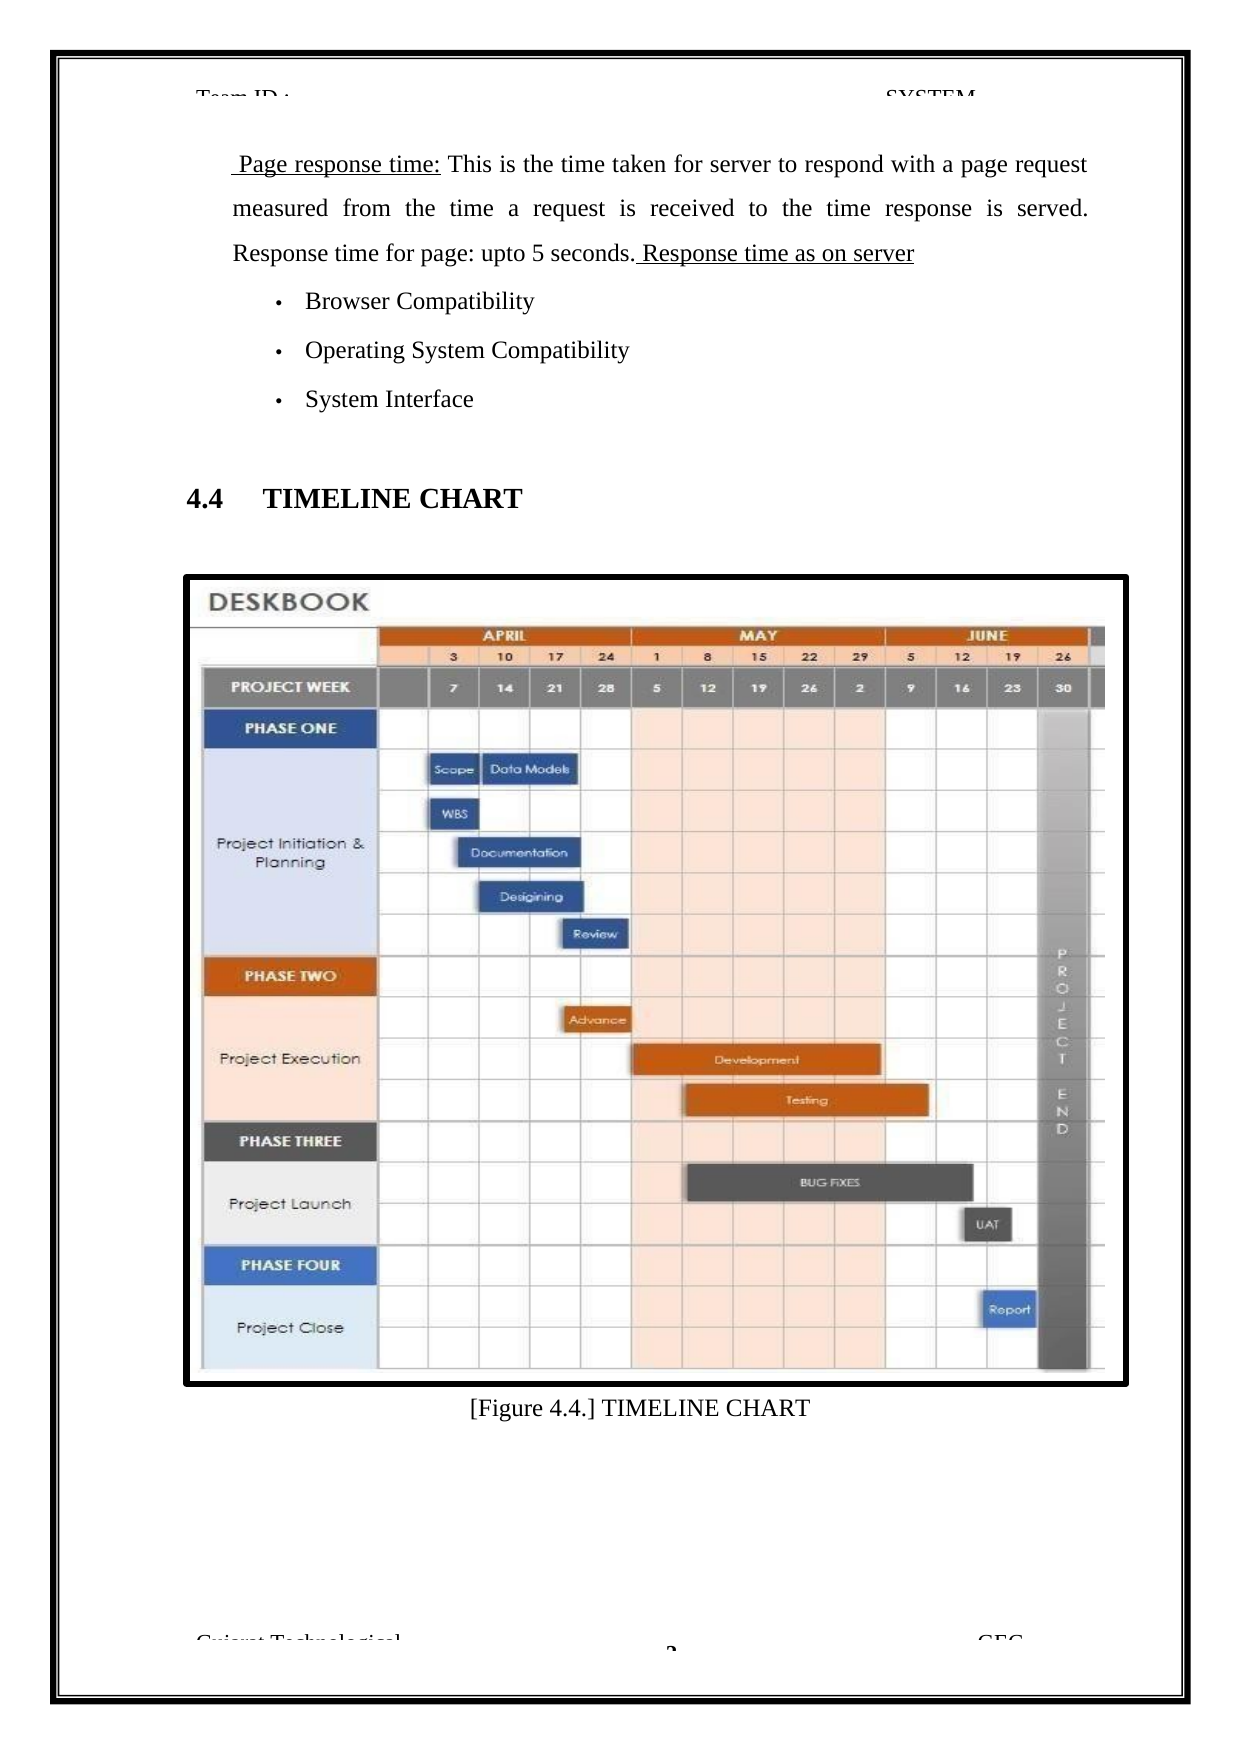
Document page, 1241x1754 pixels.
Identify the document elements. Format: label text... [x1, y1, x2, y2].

text Page response time: This is the time taken for server to respond with a page request measured from the time a request is received to the time response is served. Response time for page: upto 5 seconds. Response time as on server [231, 149, 1088, 266]
text [Figure 4.4.] TIMELINE CHART [469, 576, 1169, 1422]
picture [190, 580, 469, 1373]
subtitle 4.4 TIMELINE CHART [186, 481, 1169, 515]
list System Interface [275, 384, 1169, 413]
list Operating System Compatibility [275, 335, 1169, 364]
list Browser Compatibility [275, 286, 1169, 315]
